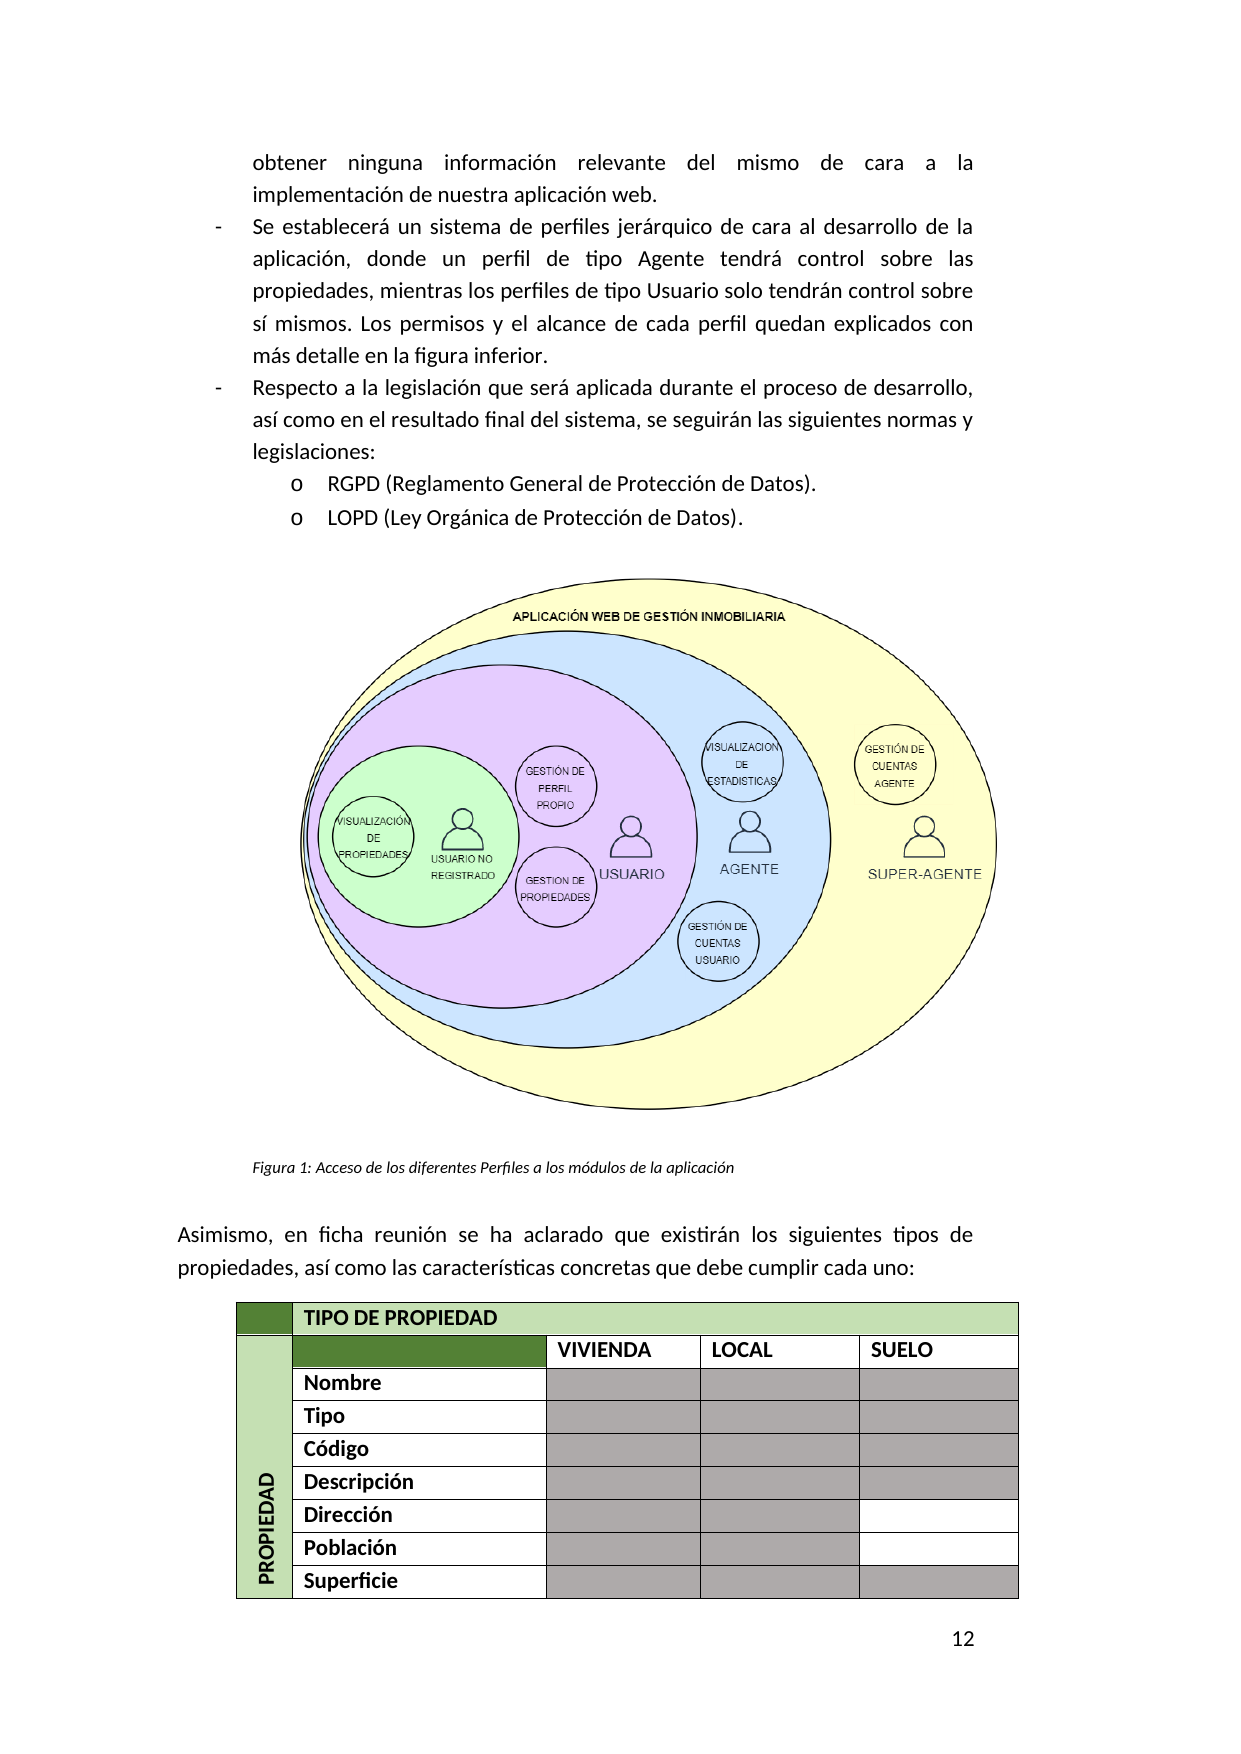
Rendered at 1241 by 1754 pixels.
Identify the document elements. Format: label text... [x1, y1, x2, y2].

list RGPD (Reglamento General de Protección de Datos). [290, 469, 974, 499]
list Respecto a la legislación que será aplicada durante el proceso de desarrollo, así como en el resultado final del sistema, se seguirán las siguientes normas y legislaciones: [215, 373, 974, 465]
table_cell [860, 1566, 1018, 1598]
table_cell [701, 1566, 859, 1598]
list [215, 148, 974, 208]
picture [289, 553, 1006, 1137]
table_cell [293, 1336, 546, 1367]
table_header [237, 1303, 292, 1334]
list LOPD (Ley Orgánica de Protección de Datos). [290, 503, 974, 532]
table_cell [547, 1434, 700, 1466]
table_cell [860, 1500, 1018, 1532]
table_cell Superficie [293, 1566, 546, 1598]
table_cell Dirección [293, 1500, 546, 1532]
table_cell Tipo [293, 1401, 546, 1433]
table_cell [701, 1533, 859, 1565]
table_cell Descripción [293, 1467, 546, 1499]
table_cell LOCAL [701, 1336, 859, 1367]
table_cell Población [293, 1533, 546, 1565]
table_cell Código [293, 1434, 546, 1466]
table_cell [701, 1434, 859, 1466]
table_cell [860, 1369, 1018, 1400]
table_cell Nombre [293, 1369, 546, 1400]
table_cell [547, 1500, 700, 1532]
table_cell [701, 1467, 859, 1499]
table_cell SUELO [860, 1336, 1018, 1367]
table_cell [860, 1434, 1018, 1466]
table_cell [860, 1533, 1018, 1565]
table_cell VIVIENDA [547, 1336, 700, 1367]
table_cell [547, 1369, 700, 1400]
list Se establecerá un sistema de perfiles jerárquico de cara al desarrollo de la aplicación, donde un perfil de tipo Agente tendrá control sobre las propiedades, mientras los perfiles de tipo Usuario solo tendrán control sobre sí mismos. Los permisos y el alcance de cada perfil quedan explicados con más detalle en la figura inferior. [215, 212, 974, 369]
table_cell [860, 1401, 1018, 1433]
text Asimismo, en ficha reunión se ha aclarado que existirán los siguientes tipos de propiedades, así como las características concretas que debe cumplir cada uno: [177, 1221, 974, 1281]
table_cell [547, 1566, 700, 1598]
table_header TIPO DE PROPIEDAD [293, 1303, 1018, 1334]
list Figura 1: Acceso de los diferentes Perfiles a los módulos de la aplicación [252, 1157, 974, 1177]
table_cell PROPIEDAD [237, 1336, 292, 1598]
table_cell [547, 1401, 700, 1433]
table_cell [701, 1500, 859, 1532]
table_cell [701, 1369, 859, 1400]
table_cell [701, 1401, 859, 1433]
table_cell [547, 1467, 700, 1499]
table_cell [547, 1533, 700, 1565]
table_cell [860, 1467, 1018, 1499]
